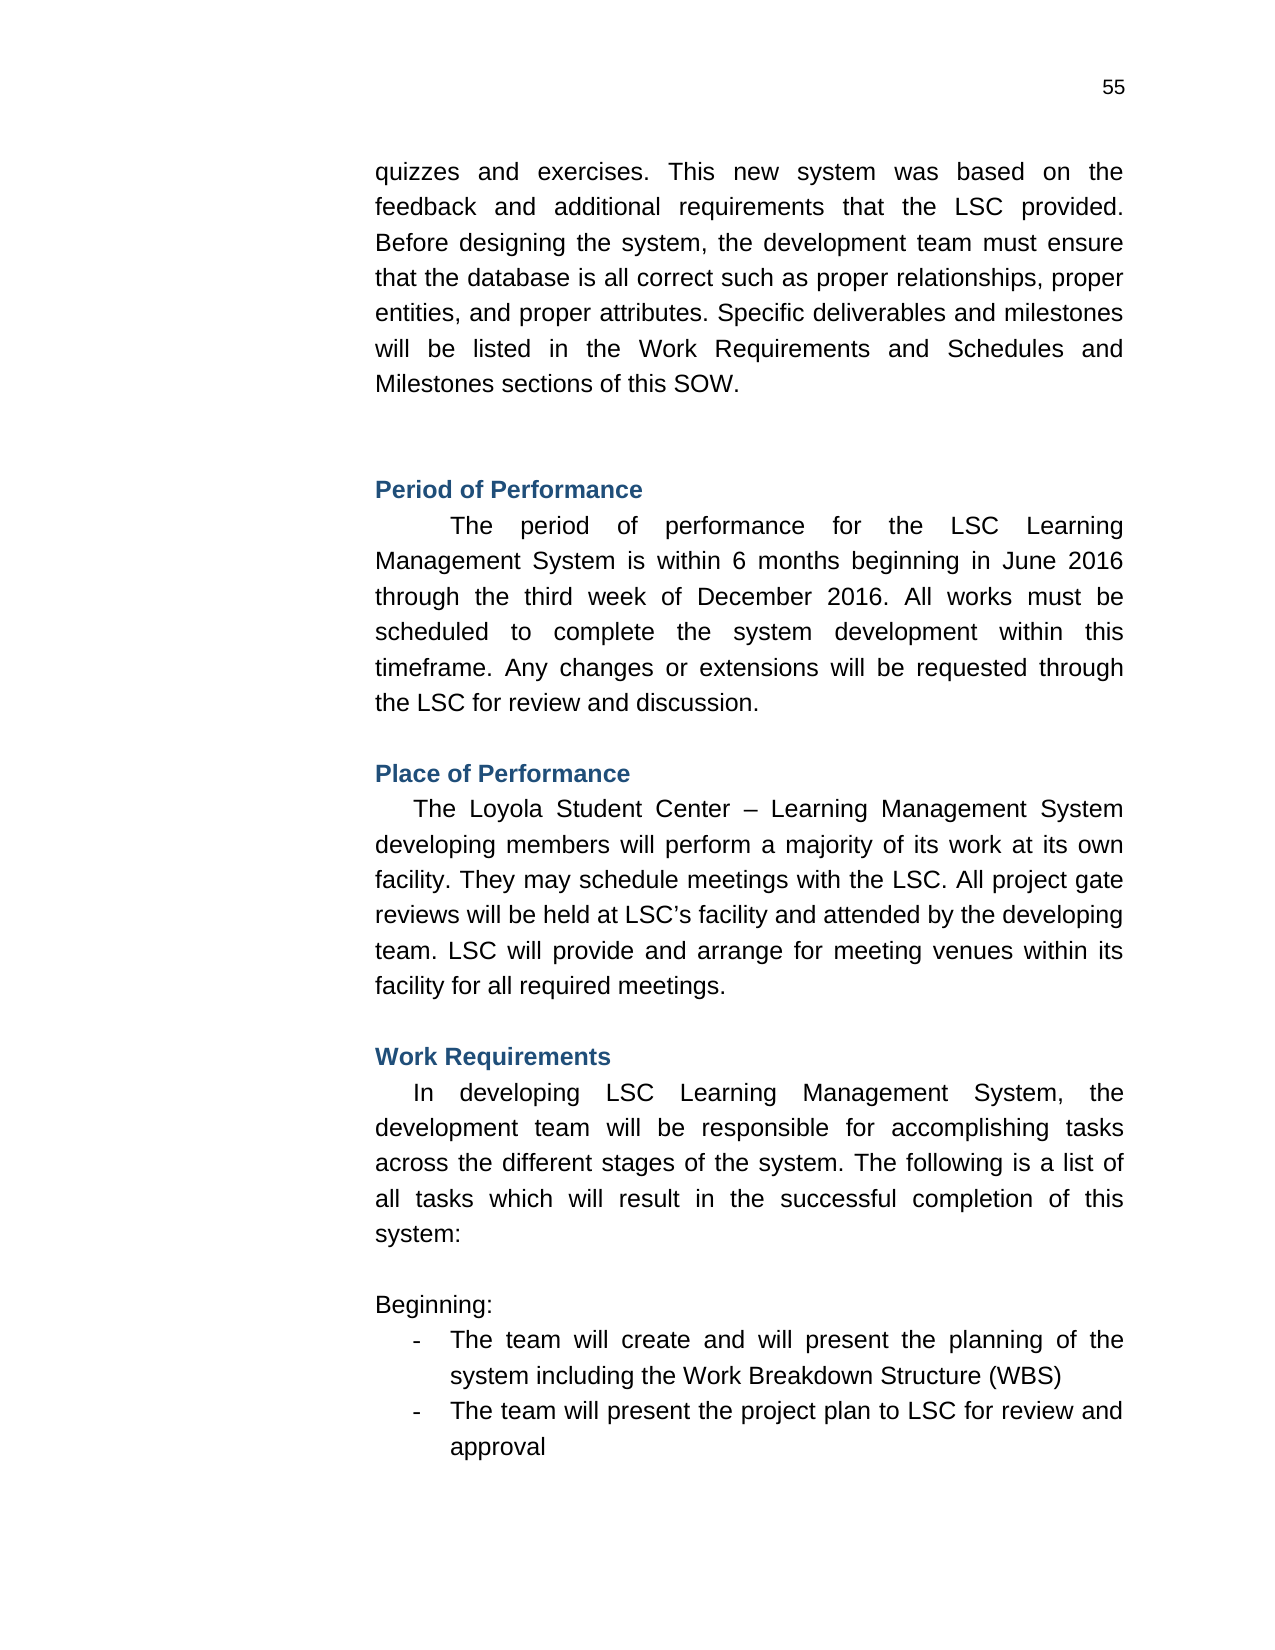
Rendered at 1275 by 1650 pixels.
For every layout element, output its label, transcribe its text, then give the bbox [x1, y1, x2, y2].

list The team will present the project plan to LSC for review and approval [412, 1389, 1125, 1460]
text Work Requirements [150, 1035, 1125, 1071]
text Place of Performance [150, 752, 1125, 787]
text In developing LSC Learning Management System, the development team will be responsible for accomplishing tasks across the different stages of the system. The following is a list of all tasks which will result in the successful completion of this system: [375, 1071, 1125, 1248]
text The period of performance for the LSC Learning Management System is within 6 months beginning in June 2016 through the third week of December 2016. All works must be scheduled to complete the system development within this timeframe. Any changes or extensions will be requested through the LSC for review and discussion. [375, 504, 1125, 717]
list The team will create and will present the planning of the system including the Work Breakdown Structure (WBS) [412, 1319, 1125, 1389]
text Beginning: [375, 1283, 1125, 1319]
text Period of Performance [150, 469, 1125, 504]
text The Loyola Student Center – Learning Management System developing members will perform a majority of its work at its own facility. They may schedule meetings with the LSC. All project gate reviews will be held at LSC’s facility and attended by the developing team. LSC will provide and arrange for meeting venues within its facility for all required meetings. [375, 787, 1125, 1000]
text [375, 150, 1125, 398]
